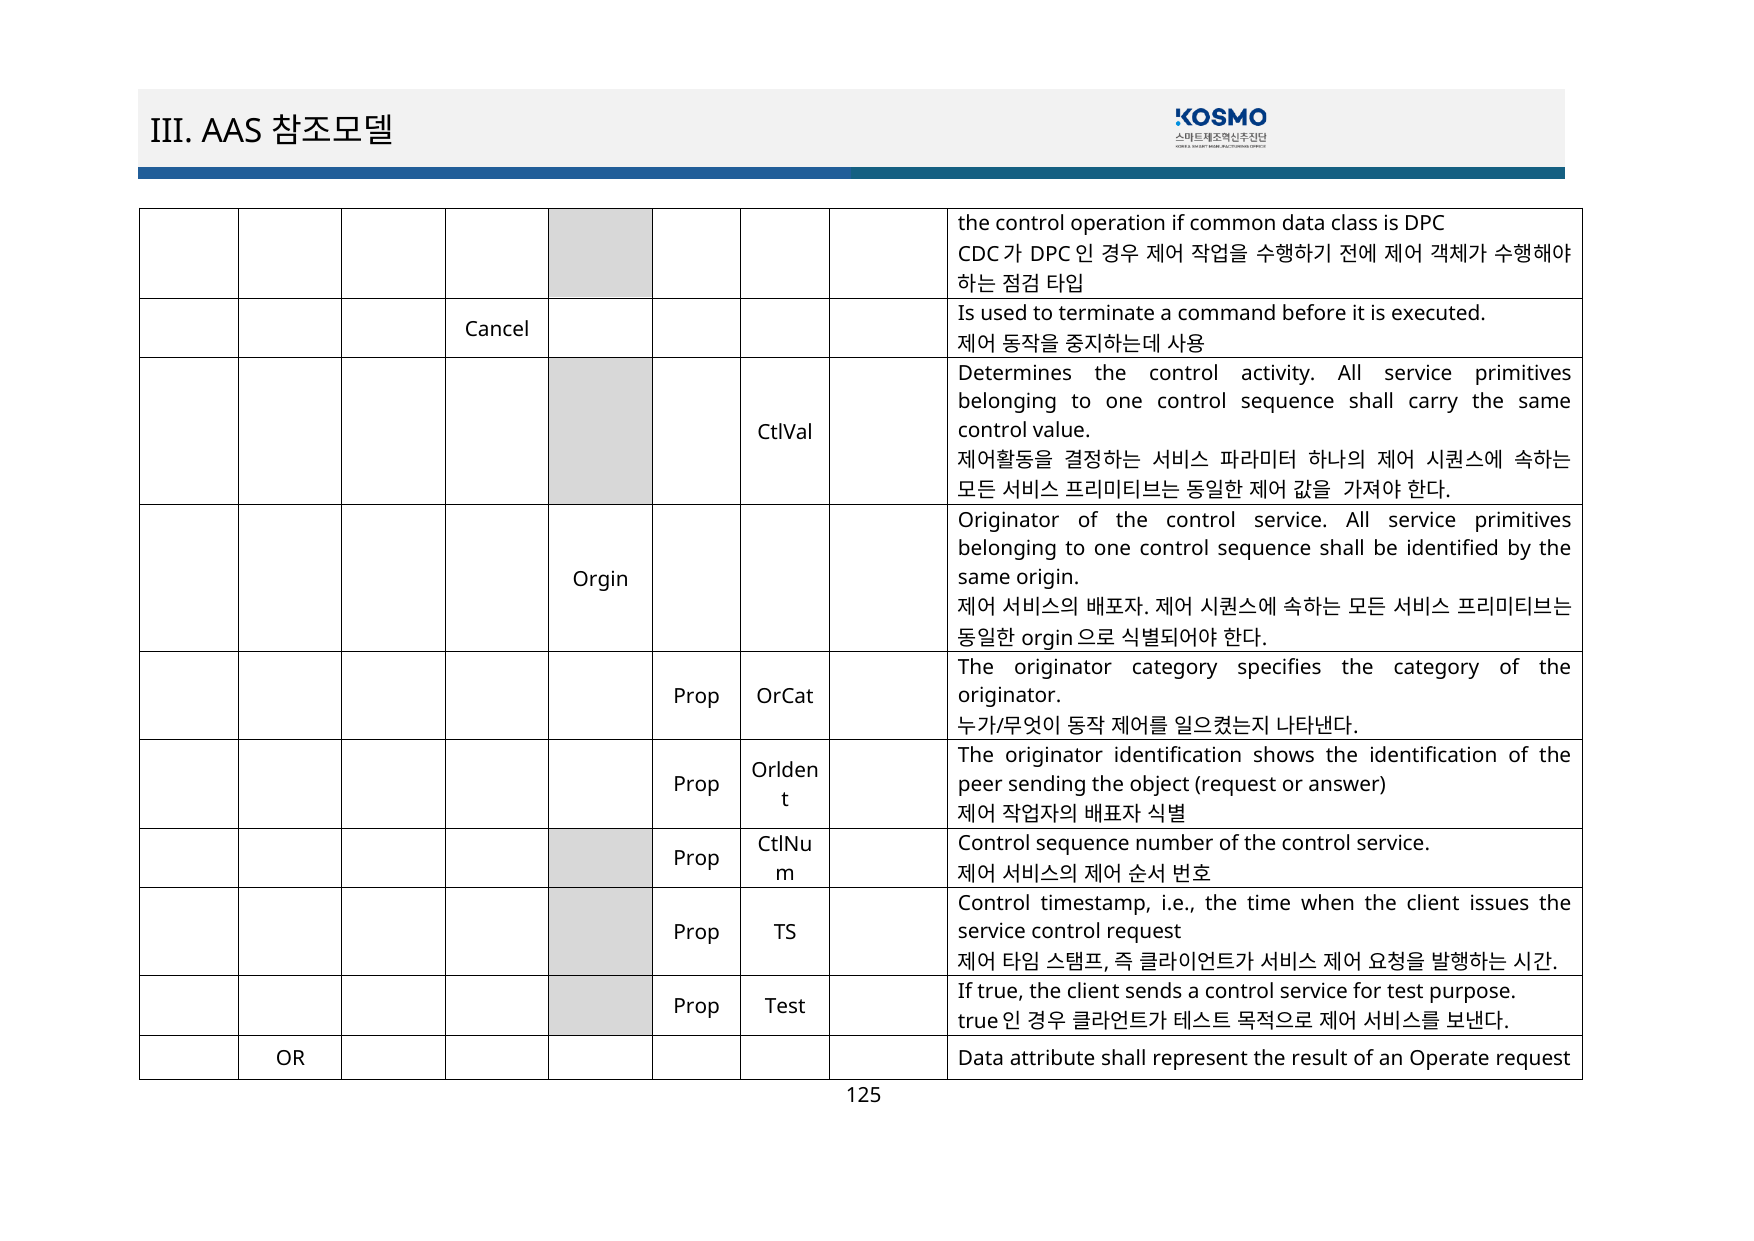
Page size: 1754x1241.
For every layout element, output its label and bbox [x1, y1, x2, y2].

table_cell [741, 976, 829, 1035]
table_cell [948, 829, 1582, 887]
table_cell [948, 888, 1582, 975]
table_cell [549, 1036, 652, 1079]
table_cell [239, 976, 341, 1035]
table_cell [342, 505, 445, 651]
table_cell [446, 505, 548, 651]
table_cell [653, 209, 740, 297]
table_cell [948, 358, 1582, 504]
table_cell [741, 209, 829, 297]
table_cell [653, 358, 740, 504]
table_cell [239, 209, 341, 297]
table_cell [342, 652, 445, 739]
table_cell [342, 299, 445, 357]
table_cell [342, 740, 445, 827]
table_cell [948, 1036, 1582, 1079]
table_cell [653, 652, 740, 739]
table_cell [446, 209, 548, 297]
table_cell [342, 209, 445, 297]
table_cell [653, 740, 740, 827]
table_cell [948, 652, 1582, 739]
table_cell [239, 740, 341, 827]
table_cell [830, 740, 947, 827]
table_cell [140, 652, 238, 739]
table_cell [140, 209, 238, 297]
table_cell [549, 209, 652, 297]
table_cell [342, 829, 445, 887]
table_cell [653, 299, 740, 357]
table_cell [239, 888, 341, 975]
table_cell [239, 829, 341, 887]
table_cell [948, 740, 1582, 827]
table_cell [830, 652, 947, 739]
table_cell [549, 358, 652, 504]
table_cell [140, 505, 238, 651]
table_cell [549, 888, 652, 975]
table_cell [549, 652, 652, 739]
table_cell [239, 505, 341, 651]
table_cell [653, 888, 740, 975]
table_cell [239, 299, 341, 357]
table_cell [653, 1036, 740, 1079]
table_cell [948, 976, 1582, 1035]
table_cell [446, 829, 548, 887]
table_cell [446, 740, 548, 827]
picture [1175, 108, 1267, 148]
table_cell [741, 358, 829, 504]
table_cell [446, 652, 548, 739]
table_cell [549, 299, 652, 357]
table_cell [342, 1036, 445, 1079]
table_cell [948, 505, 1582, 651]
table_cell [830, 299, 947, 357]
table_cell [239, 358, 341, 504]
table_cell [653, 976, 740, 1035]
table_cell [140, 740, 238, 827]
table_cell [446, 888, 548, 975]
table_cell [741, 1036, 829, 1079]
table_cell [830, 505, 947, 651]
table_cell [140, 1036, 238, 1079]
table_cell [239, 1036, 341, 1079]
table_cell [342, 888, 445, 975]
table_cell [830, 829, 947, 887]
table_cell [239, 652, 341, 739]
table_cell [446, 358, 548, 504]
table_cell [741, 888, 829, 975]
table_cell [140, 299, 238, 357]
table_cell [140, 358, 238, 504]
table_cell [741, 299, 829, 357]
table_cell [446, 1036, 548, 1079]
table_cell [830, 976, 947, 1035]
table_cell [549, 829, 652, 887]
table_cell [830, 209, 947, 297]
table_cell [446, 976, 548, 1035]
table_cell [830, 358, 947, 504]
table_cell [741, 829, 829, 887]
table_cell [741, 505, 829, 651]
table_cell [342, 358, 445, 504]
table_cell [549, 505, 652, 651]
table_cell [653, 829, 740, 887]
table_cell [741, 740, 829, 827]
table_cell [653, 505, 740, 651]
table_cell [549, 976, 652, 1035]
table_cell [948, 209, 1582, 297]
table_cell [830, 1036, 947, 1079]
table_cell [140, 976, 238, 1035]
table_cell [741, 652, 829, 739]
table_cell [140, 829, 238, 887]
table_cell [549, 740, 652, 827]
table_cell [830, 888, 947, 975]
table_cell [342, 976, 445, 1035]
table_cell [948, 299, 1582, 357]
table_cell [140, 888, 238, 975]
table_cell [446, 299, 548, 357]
